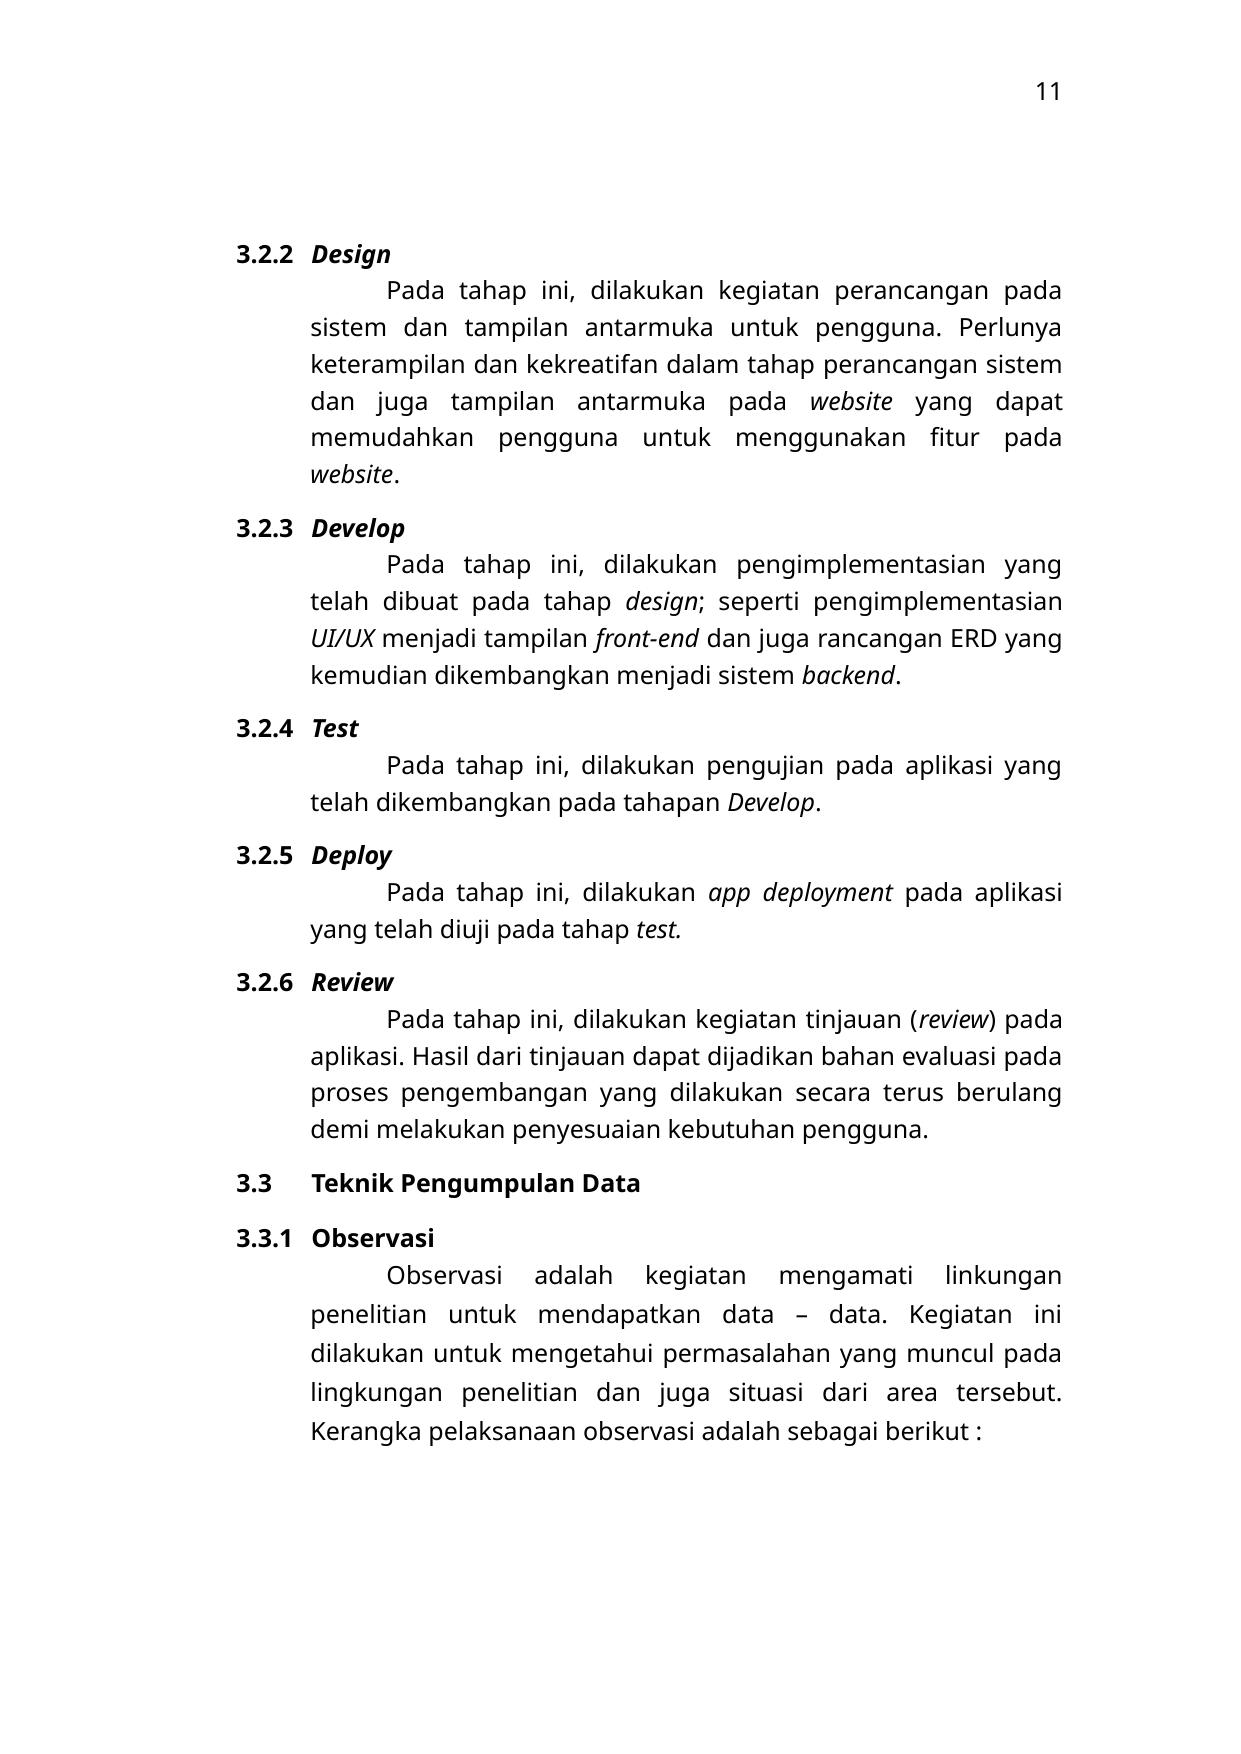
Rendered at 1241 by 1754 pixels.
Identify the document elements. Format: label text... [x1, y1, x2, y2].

subtitle Develop [236, 510, 1063, 544]
text Pada tahap ini, dilakukan pengujian pada aplikasi yang telah dikembangkan pada tahapan Develop. [310, 748, 1063, 818]
text Pada tahap ini, dilakukan pengimplementasian yang telah dibuat pada tahap design; seperti pengimplementasian UI/UX menjadi tampilan front-end dan juga rancangan ERD yang kemudian dikembangkan menjadi sistem backend. [310, 547, 1063, 691]
text Pada tahap ini, dilakukan kegiatan tinjauan (review) pada aplikasi. Hasil dari tinjauan dapat dijadikan bahan evaluasi pada proses pengembangan yang dilakukan secara terus berulang demi melakukan penyesuaian kebutuhan pengguna. [310, 1002, 1063, 1146]
text Pada tahap ini, dilakukan kegiatan perancangan pada sistem dan tampilan antarmuka untuk pengguna. Perlunya keterampilan dan kekreatifan dalam tahap perancangan sistem dan juga tampilan antarmuka pada website yang dapat memudahkan pengguna untuk menggunakan fitur pada website. [310, 273, 1063, 491]
subtitle Deploy [236, 838, 1063, 872]
text Observasi adalah kegiatan mengamati linkungan penelitian untuk mendapatkan data – data. Kegiatan ini dilakukan untuk mengetahui permasalahan yang muncul pada lingkungan penelitian dan juga situasi dari area tersebut. Kerangka pelaksanaan observasi adalah sebagai berikut : [310, 1257, 1063, 1448]
subtitle Observasi [236, 1221, 1063, 1254]
text Pada tahap ini, dilakukan app deployment pada aplikasi yang telah diuji pada tahap test. [310, 874, 1063, 945]
subtitle Test [236, 711, 1063, 745]
subtitle Review [236, 965, 1063, 999]
subtitle Design [236, 236, 1063, 270]
subtitle Teknik Pengumpulan Data [236, 1165, 1063, 1199]
